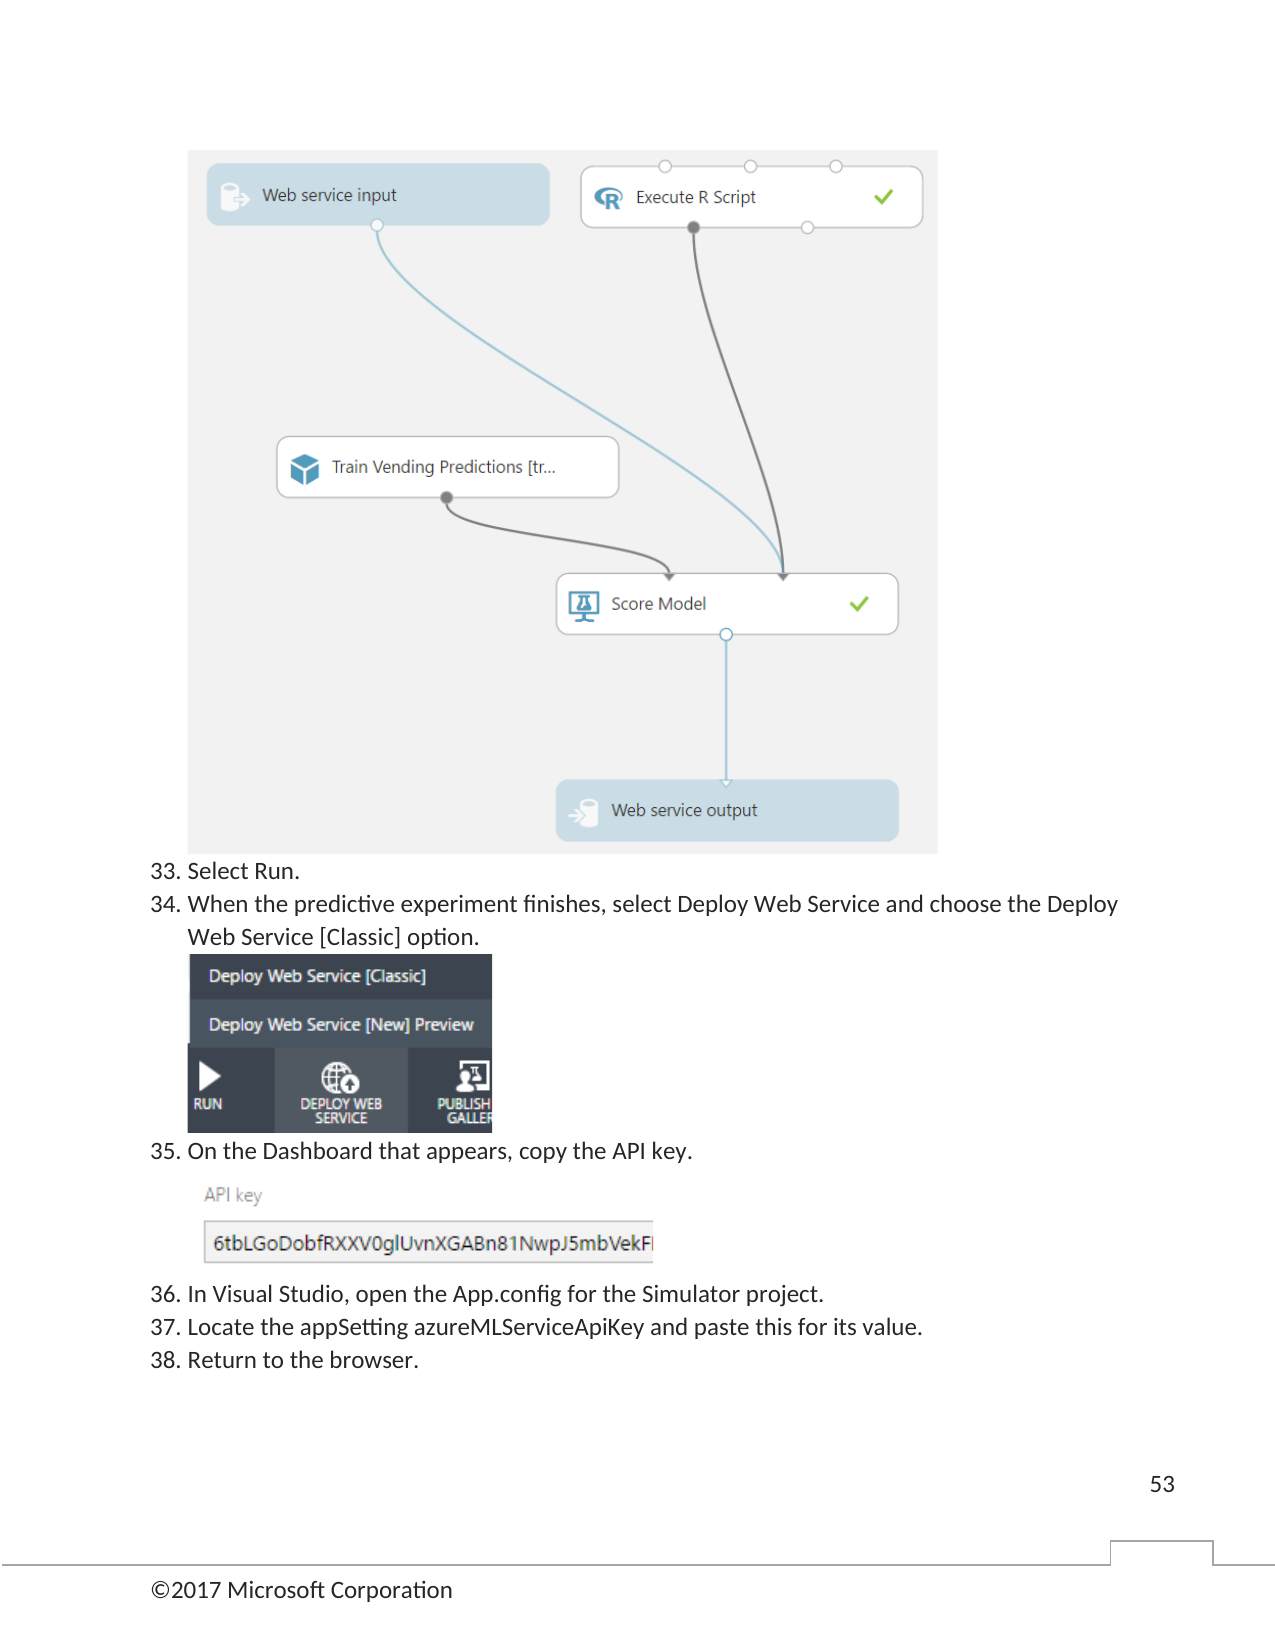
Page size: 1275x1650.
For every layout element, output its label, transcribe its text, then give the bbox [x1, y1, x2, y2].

picture [187, 1167, 654, 1276]
picture [187, 150, 938, 854]
list On the Dashboard that appears, copy the API key. [150, 1135, 1125, 1165]
list Select Run. [150, 856, 1125, 886]
list Return to the browser. [150, 1344, 1125, 1374]
list In Visual Studio, open the App.config for the Simulator project. [150, 1278, 1125, 1308]
list Locate the appSetting azureMLServiceApiKey and paste this for its value. [150, 1311, 1125, 1341]
picture [187, 954, 493, 1133]
list When the predictive experiment finishes, select Deploy Web Service and choose the Deploy Web Service [Classic] option. [150, 888, 1125, 952]
